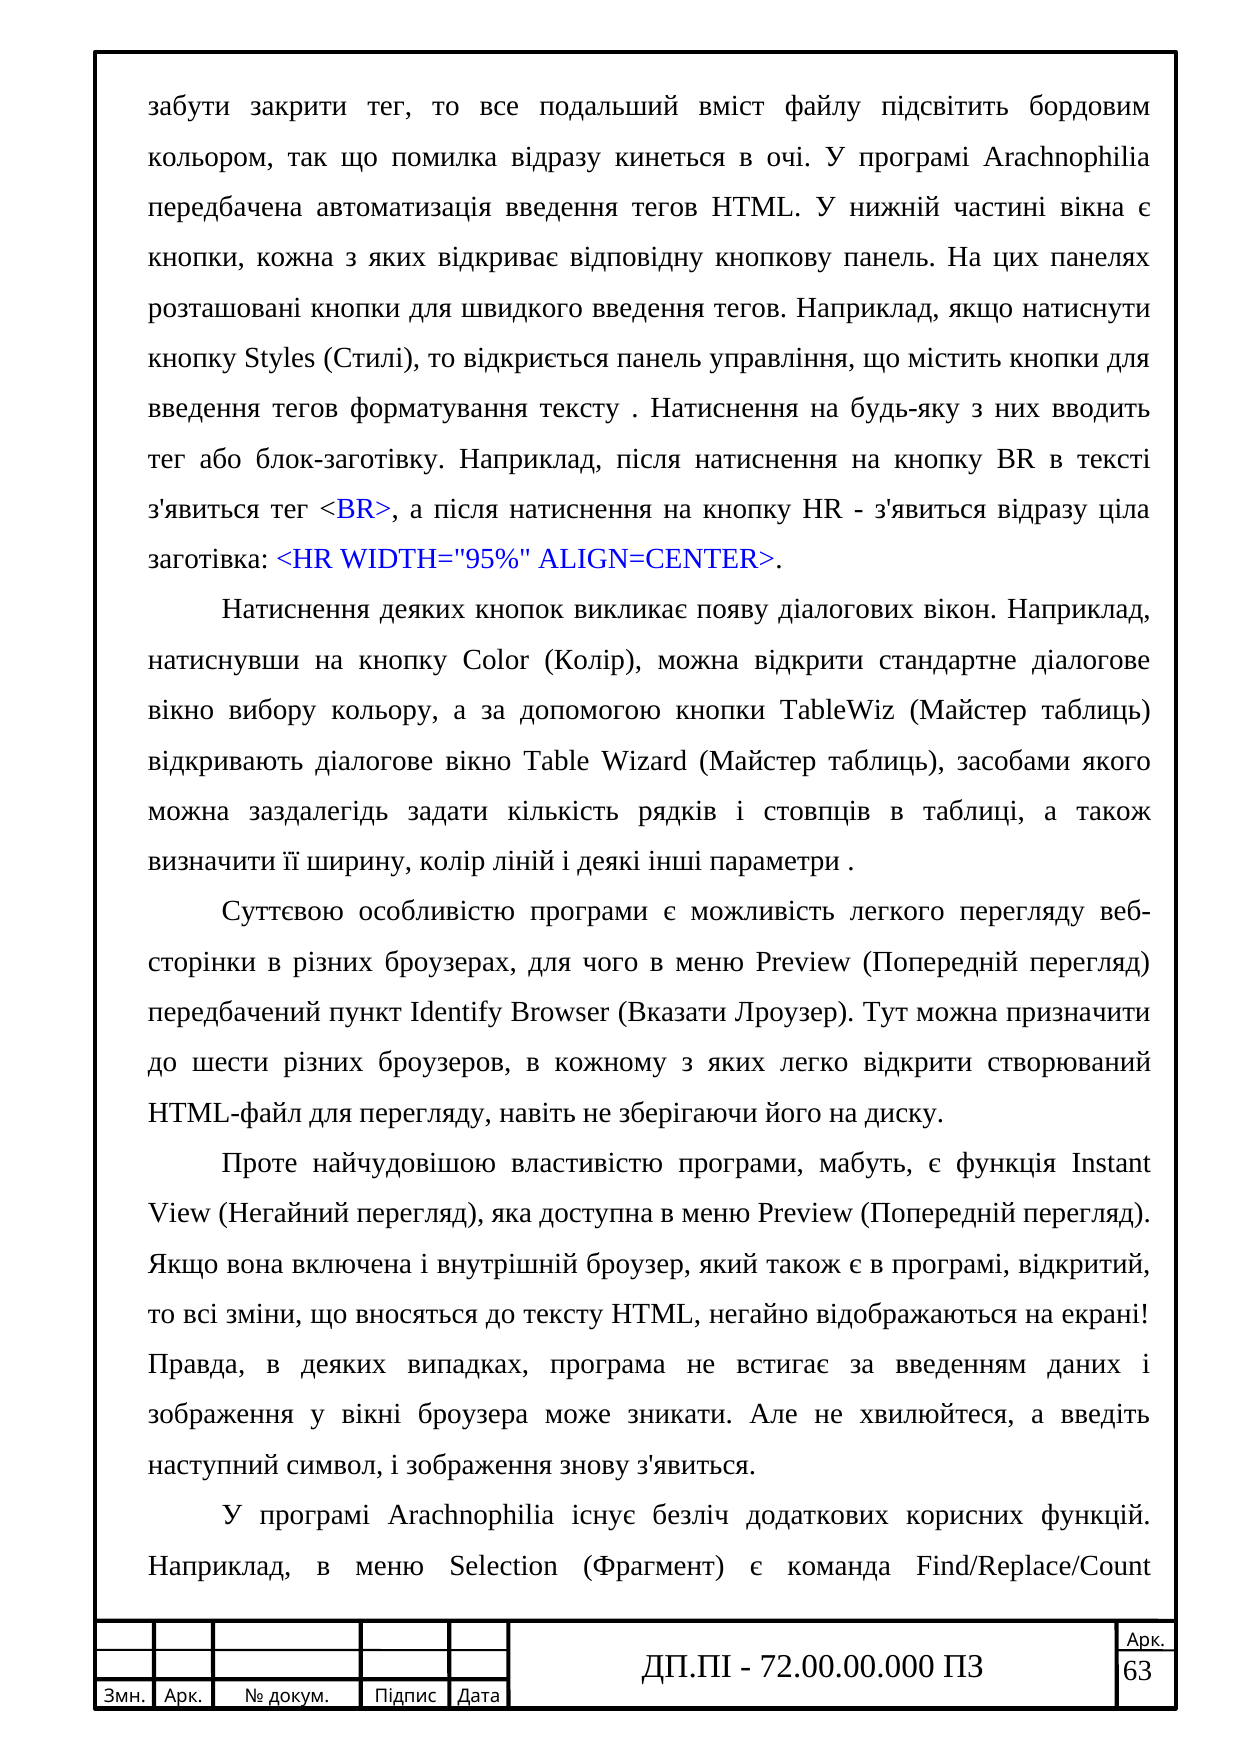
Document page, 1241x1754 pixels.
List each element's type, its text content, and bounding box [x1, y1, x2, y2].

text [148, 88, 1152, 575]
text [148, 1497, 1152, 1581]
text Проте найчудовішою властивістю програми, мабуть, є функція Instant View (Негайний перегляд), яка доступна в меню Preview (Попередній перегляд). Якщо вона включена і внутрішній броузер, який також є в програмі, відкритий, то всі зміни, що вносяться до тексту HTML, негайно відображаються на екрані! Правда, в деяких випадках, програма не встигає за введенням даних і зображення у вікні броузера може зникати. Але не хвилюйтеся, а введіть наступний символ, і зображення знову з'явиться. [148, 1145, 1152, 1481]
text Натиснення деяких кнопок викликає появу діалогових вікон. Наприклад, натиснувши на кнопку Color (Колір), можна відкрити стандартне діалогове вікно вибору кольору, а за допомогою кнопки TableWiz (Майстер таблиць) відкривають діалогове вікно Table Wizard (Майстер таблиць), засобами якого можна заздалегідь задати кількість рядків і стовпців в таблиці, а також визначити її ширину, колір ліній і деякі інші параметри . [148, 592, 1152, 877]
text Суттєвою особливістю програми є можливість легкого перегляду веб-сторінки в різних броузерах, для чого в меню Preview (Попередній перегляд) передбачений пункт Identify Browser (Вказати Лроузер). Тут можна призначити до шести різних броузеров, в кожному з яких легко відкрити створюваний HTML-файл для перегляду, навіть не зберігаючи його на диску. [148, 893, 1152, 1128]
